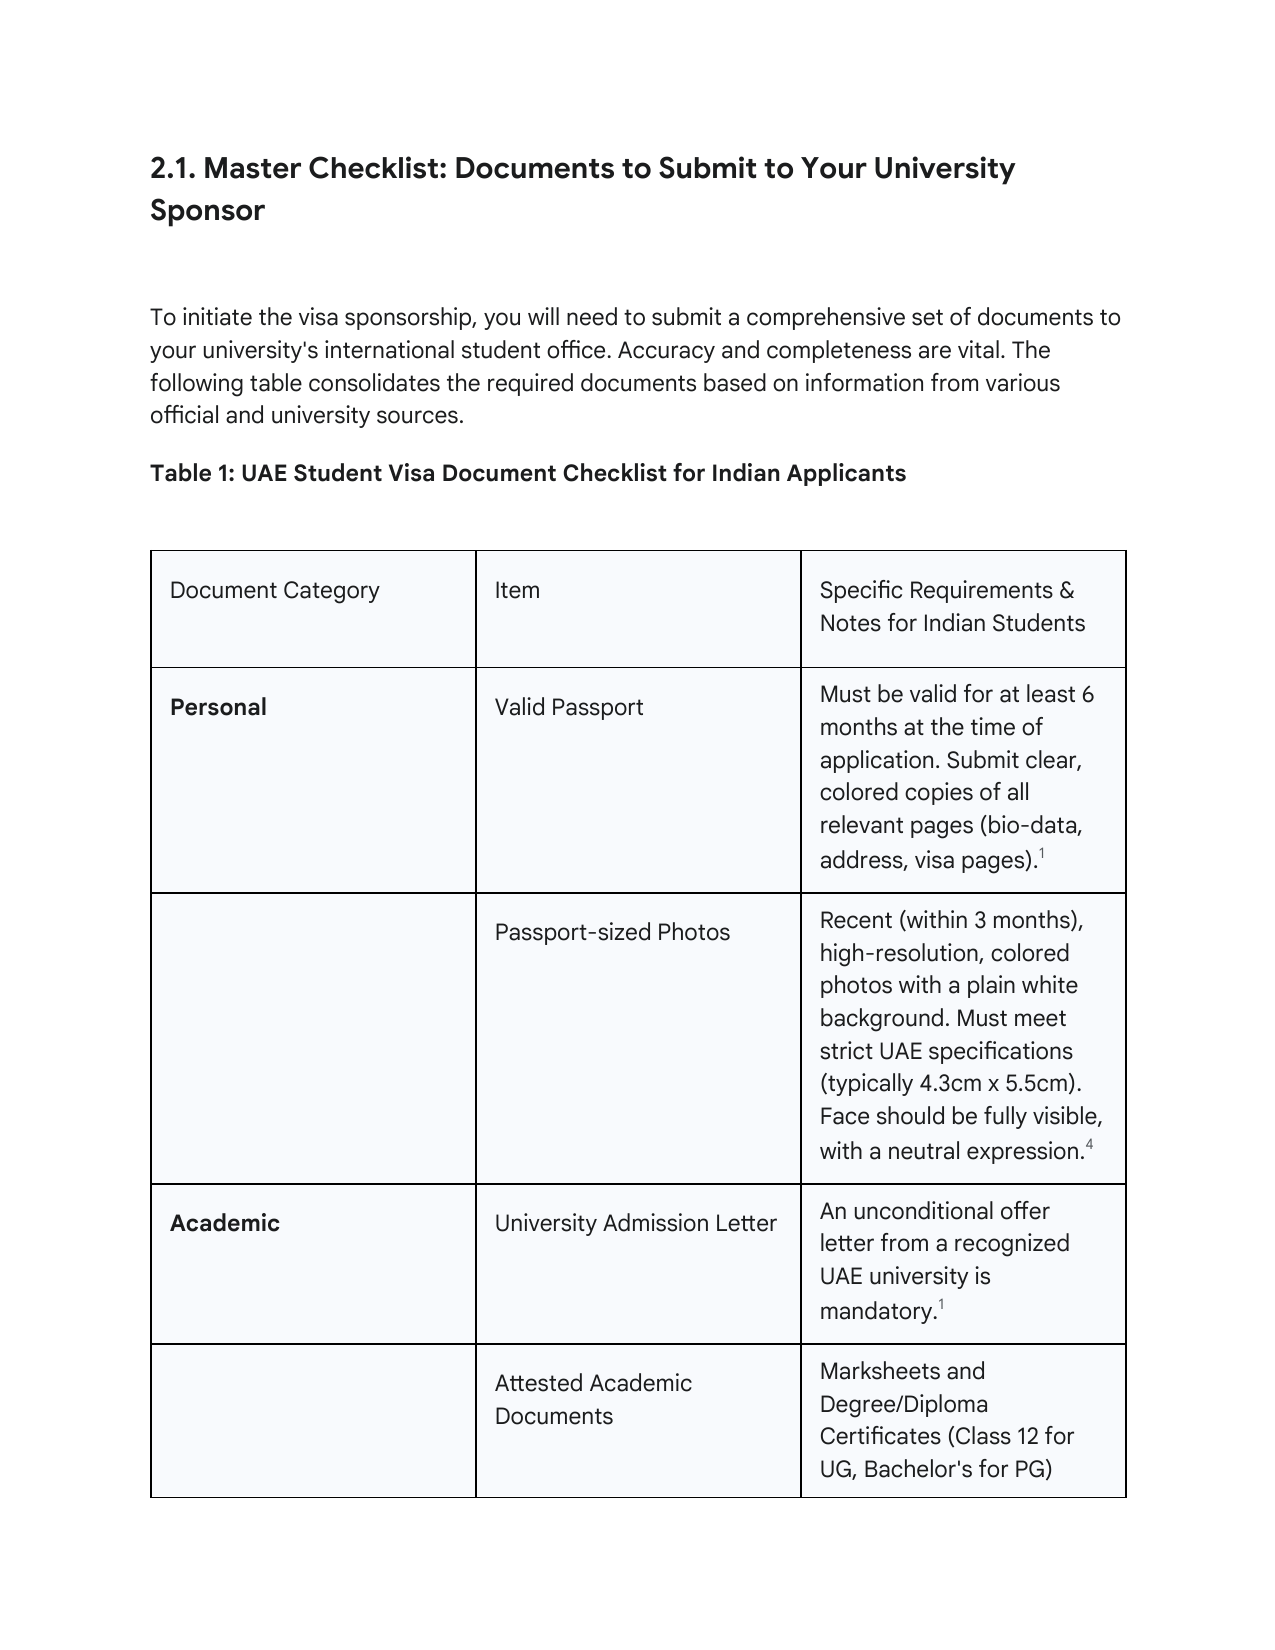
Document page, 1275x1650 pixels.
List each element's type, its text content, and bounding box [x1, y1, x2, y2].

table_cell [152, 1345, 475, 1496]
table_cell Valid Passport [477, 668, 800, 892]
table_cell University Admission Letter [477, 1185, 800, 1343]
table_header Item [477, 551, 800, 666]
table_cell An unconditional offer letter from a recognized UAE university is mandatory.1 [802, 1185, 1125, 1343]
table_header Specific Requirements & Notes for Indian Students [802, 551, 1125, 666]
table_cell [802, 1345, 1125, 1496]
table_cell Academic [152, 1185, 475, 1343]
table_cell Personal [152, 668, 475, 892]
text Table 1: UAE Student Visa Document Checklist for Indian Applicants [150, 459, 1125, 488]
table_cell Passport-sized Photos [477, 894, 800, 1183]
table_cell Recent (within 3 months), high-resolution, colored photos with a plain white background. Must meet strict UAE specifications (typically 4.3cm x 5.5cm). Face should be fully visible, with a neutral expression.4 [802, 894, 1125, 1183]
table_cell [152, 894, 475, 1183]
table_cell Must be valid for at least 6 months at the time of application. Submit clear, colored copies of all relevant pages (bio-data, address, visa pages).1 [802, 668, 1125, 892]
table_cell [477, 1345, 800, 1496]
subtitle 2.1. Master Checklist: Documents to Submit to Your University Sponsor [150, 150, 1125, 228]
text To initiate the visa sponsorship, you will need to submit a comprehensive set of documents to your university's international student office. Accuracy and completeness are vital. The following table consolidates the required documents based on information from various official and university sources. [150, 303, 1125, 430]
table_header Document Category [152, 551, 475, 666]
